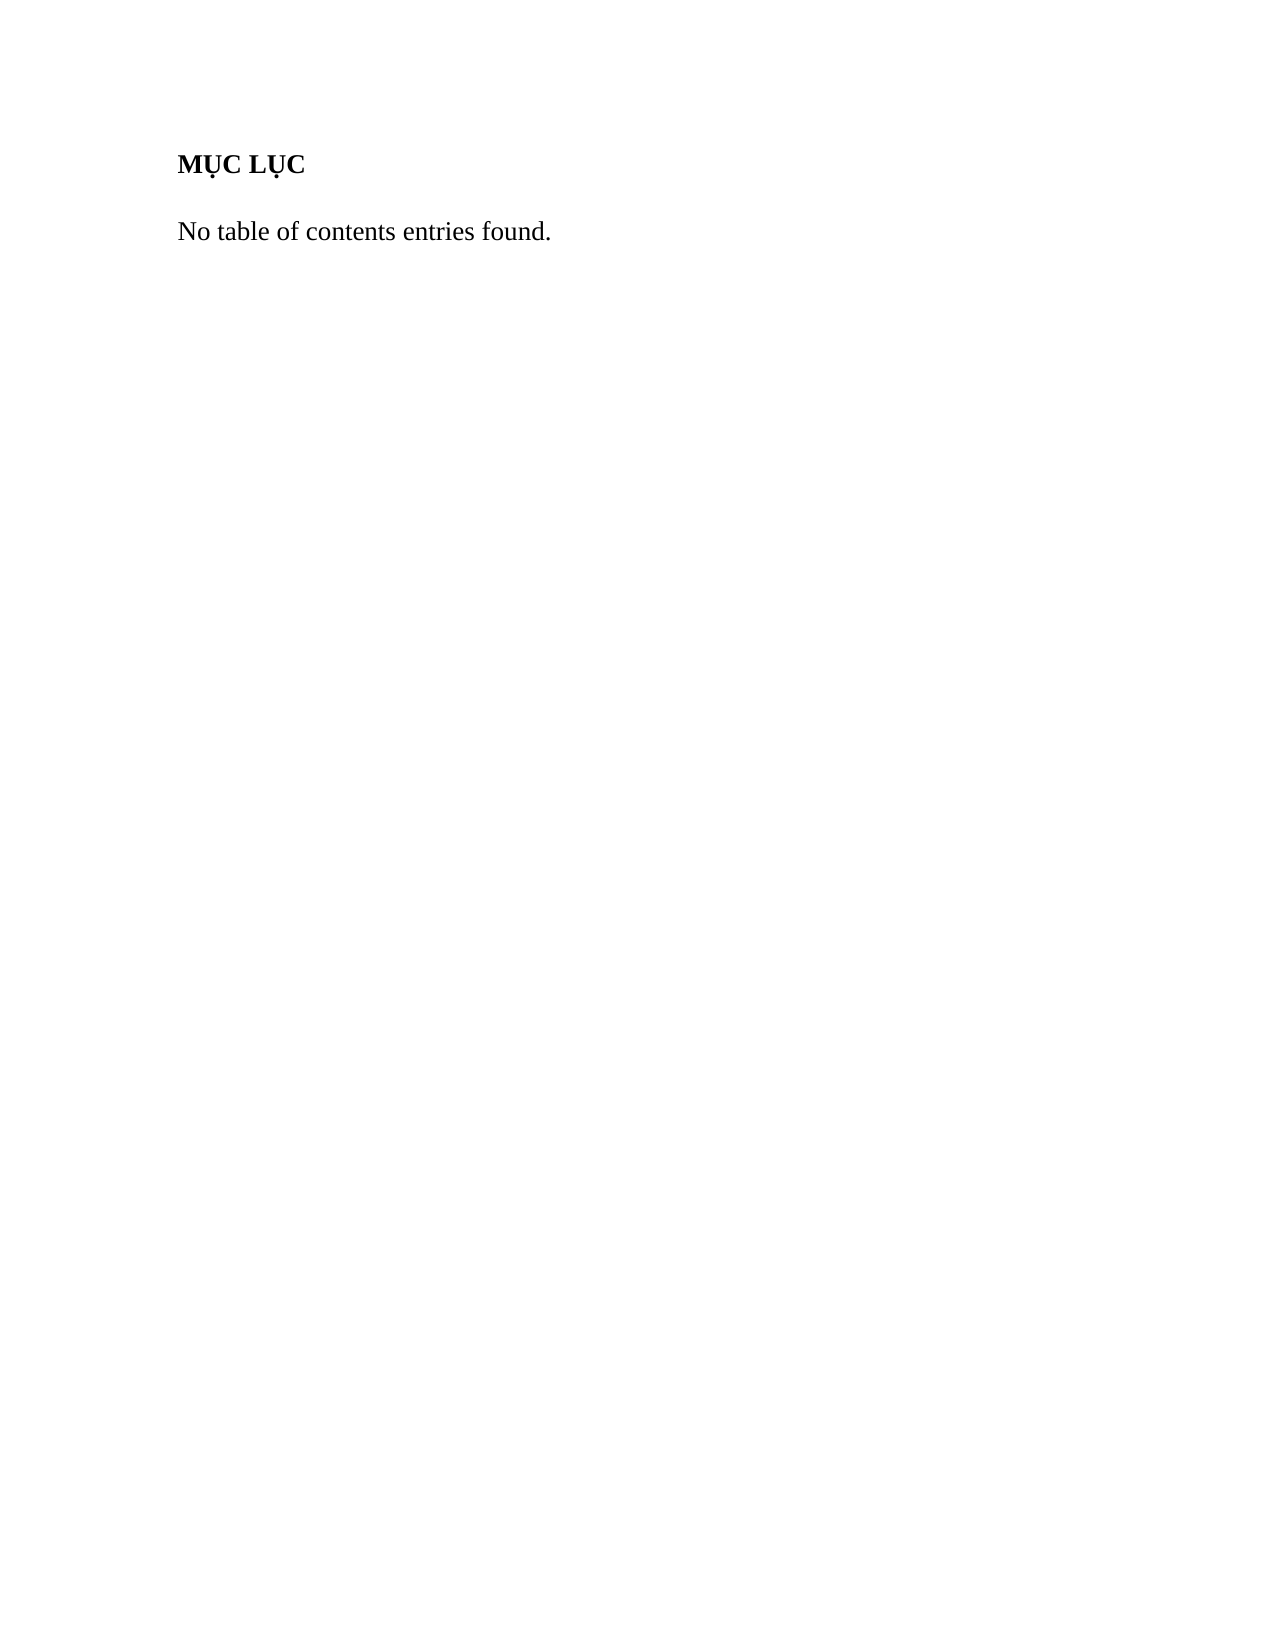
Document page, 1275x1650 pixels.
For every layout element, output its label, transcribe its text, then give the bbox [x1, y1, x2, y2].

text MỤC LỤC [177, 148, 1157, 179]
text No table of contents entries found. [177, 215, 1157, 246]
